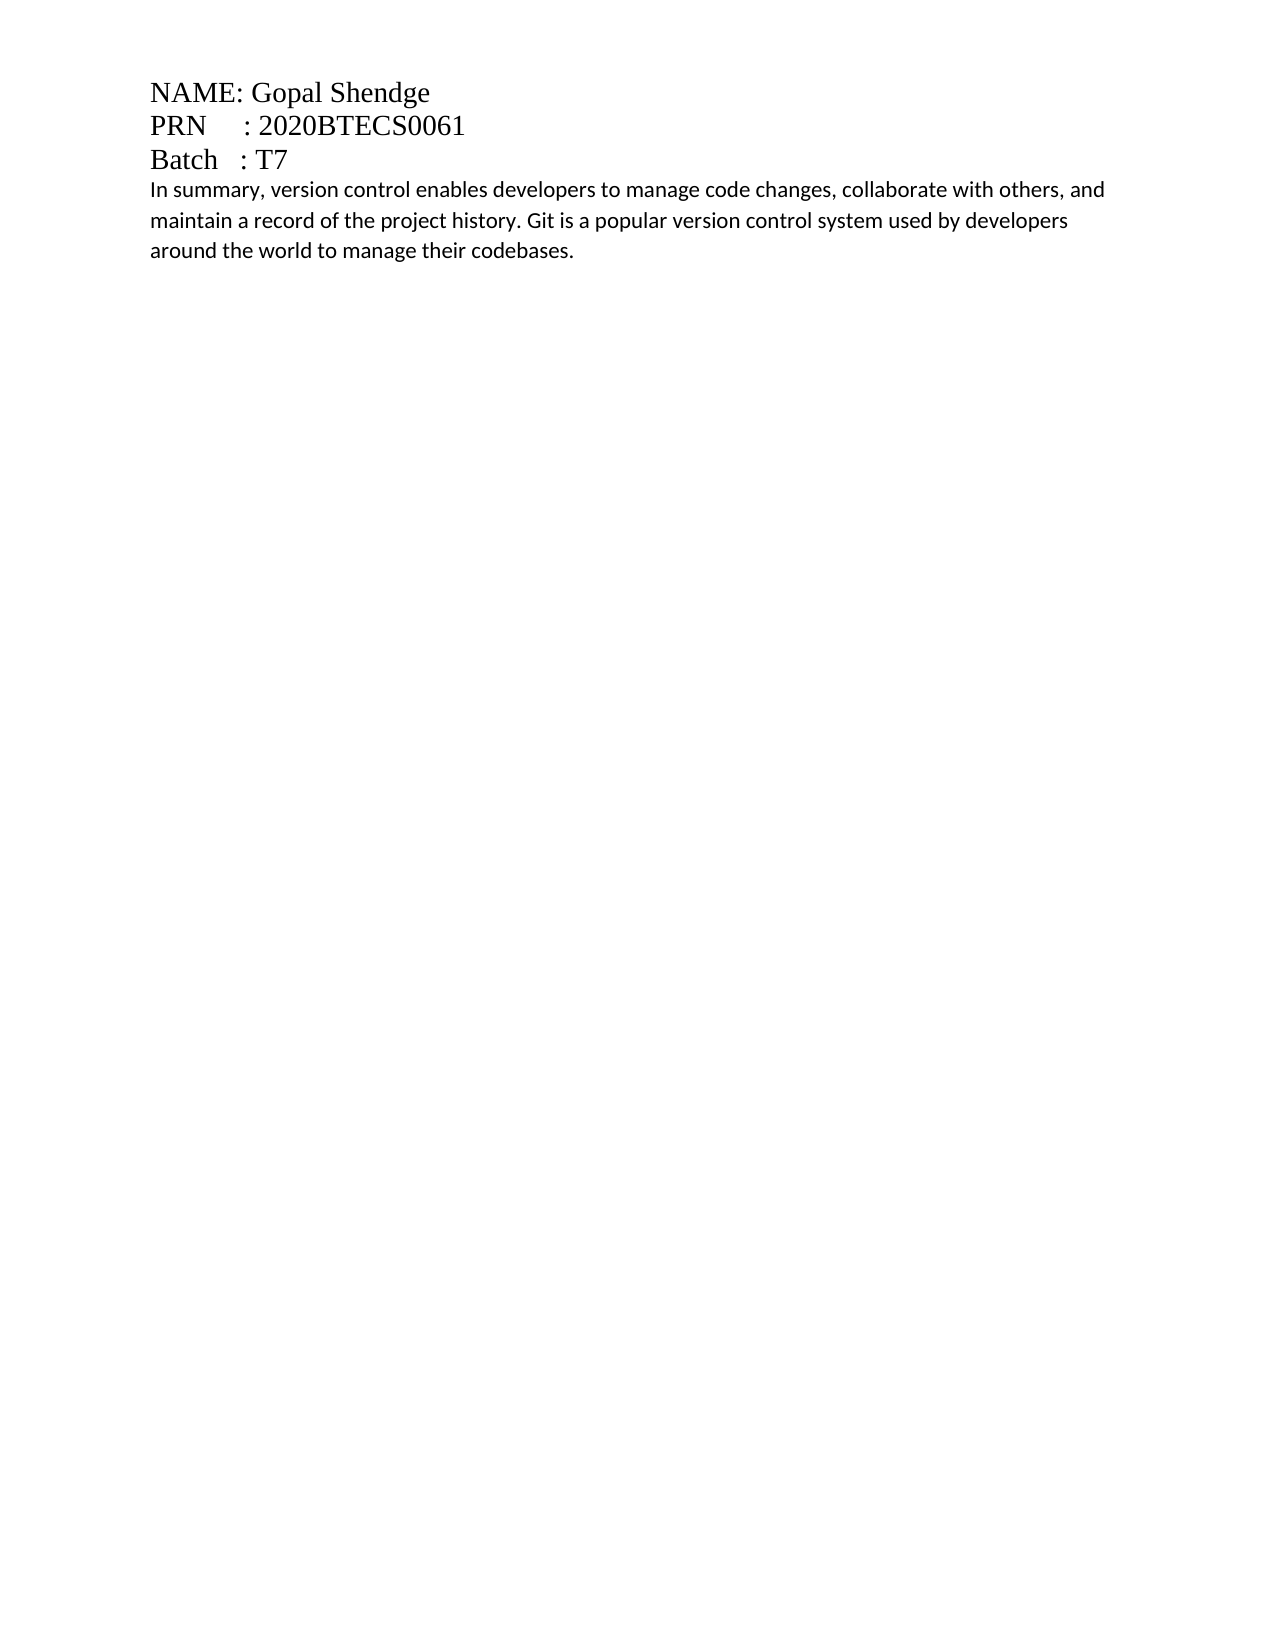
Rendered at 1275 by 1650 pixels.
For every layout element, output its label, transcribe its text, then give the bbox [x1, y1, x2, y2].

text In summary, version control enables developers to manage code changes, collaborate with others, and maintain a record of the project history. Git is a popular version control system used by developers around the world to manage their codebases. [150, 176, 1111, 264]
